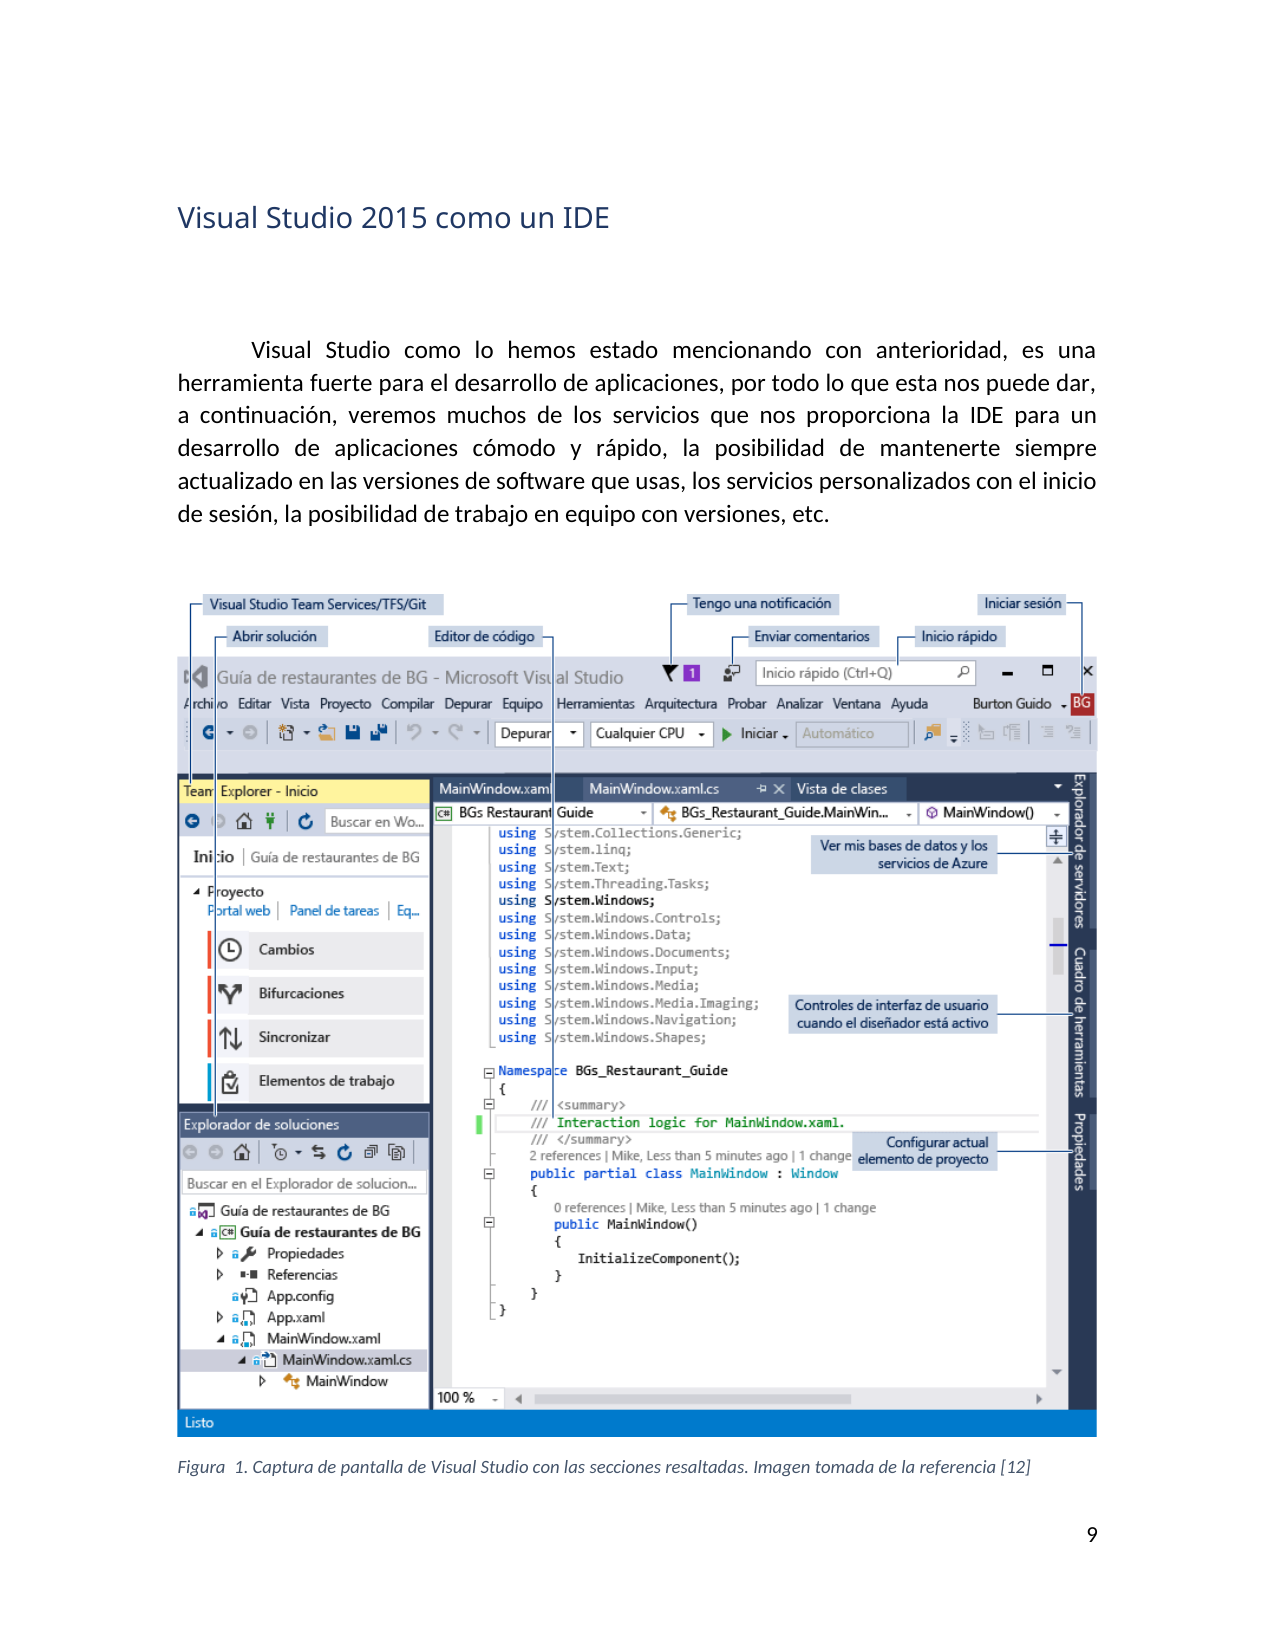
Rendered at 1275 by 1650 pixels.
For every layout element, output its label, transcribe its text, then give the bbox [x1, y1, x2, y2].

text Visual Studio como lo hemos estado mencionando con anterioridad, es una herramienta fuerte para el desarrollo de aplicaciones, por todo lo que esta nos puede dar, a continuación, veremos muchos de los servicios que nos proporciona la IDE para un desarrollo de aplicaciones cómodo y rápido, la posibilidad de mantenerte siempre actualizado en las versiones de software que usas, los servicios personalizados con el inicio de sesión, la posibilidad de trabajo en equipo con versiones, etc. [177, 334, 1098, 529]
subtitle Visual Studio 2015 como un IDE [177, 197, 1098, 237]
text Figura 1. Captura de pantalla de Visual Studio con las secciones resaltadas. Imagen tomada de la referencia [12] [177, 1455, 1098, 1478]
picture [177, 594, 1098, 1437]
